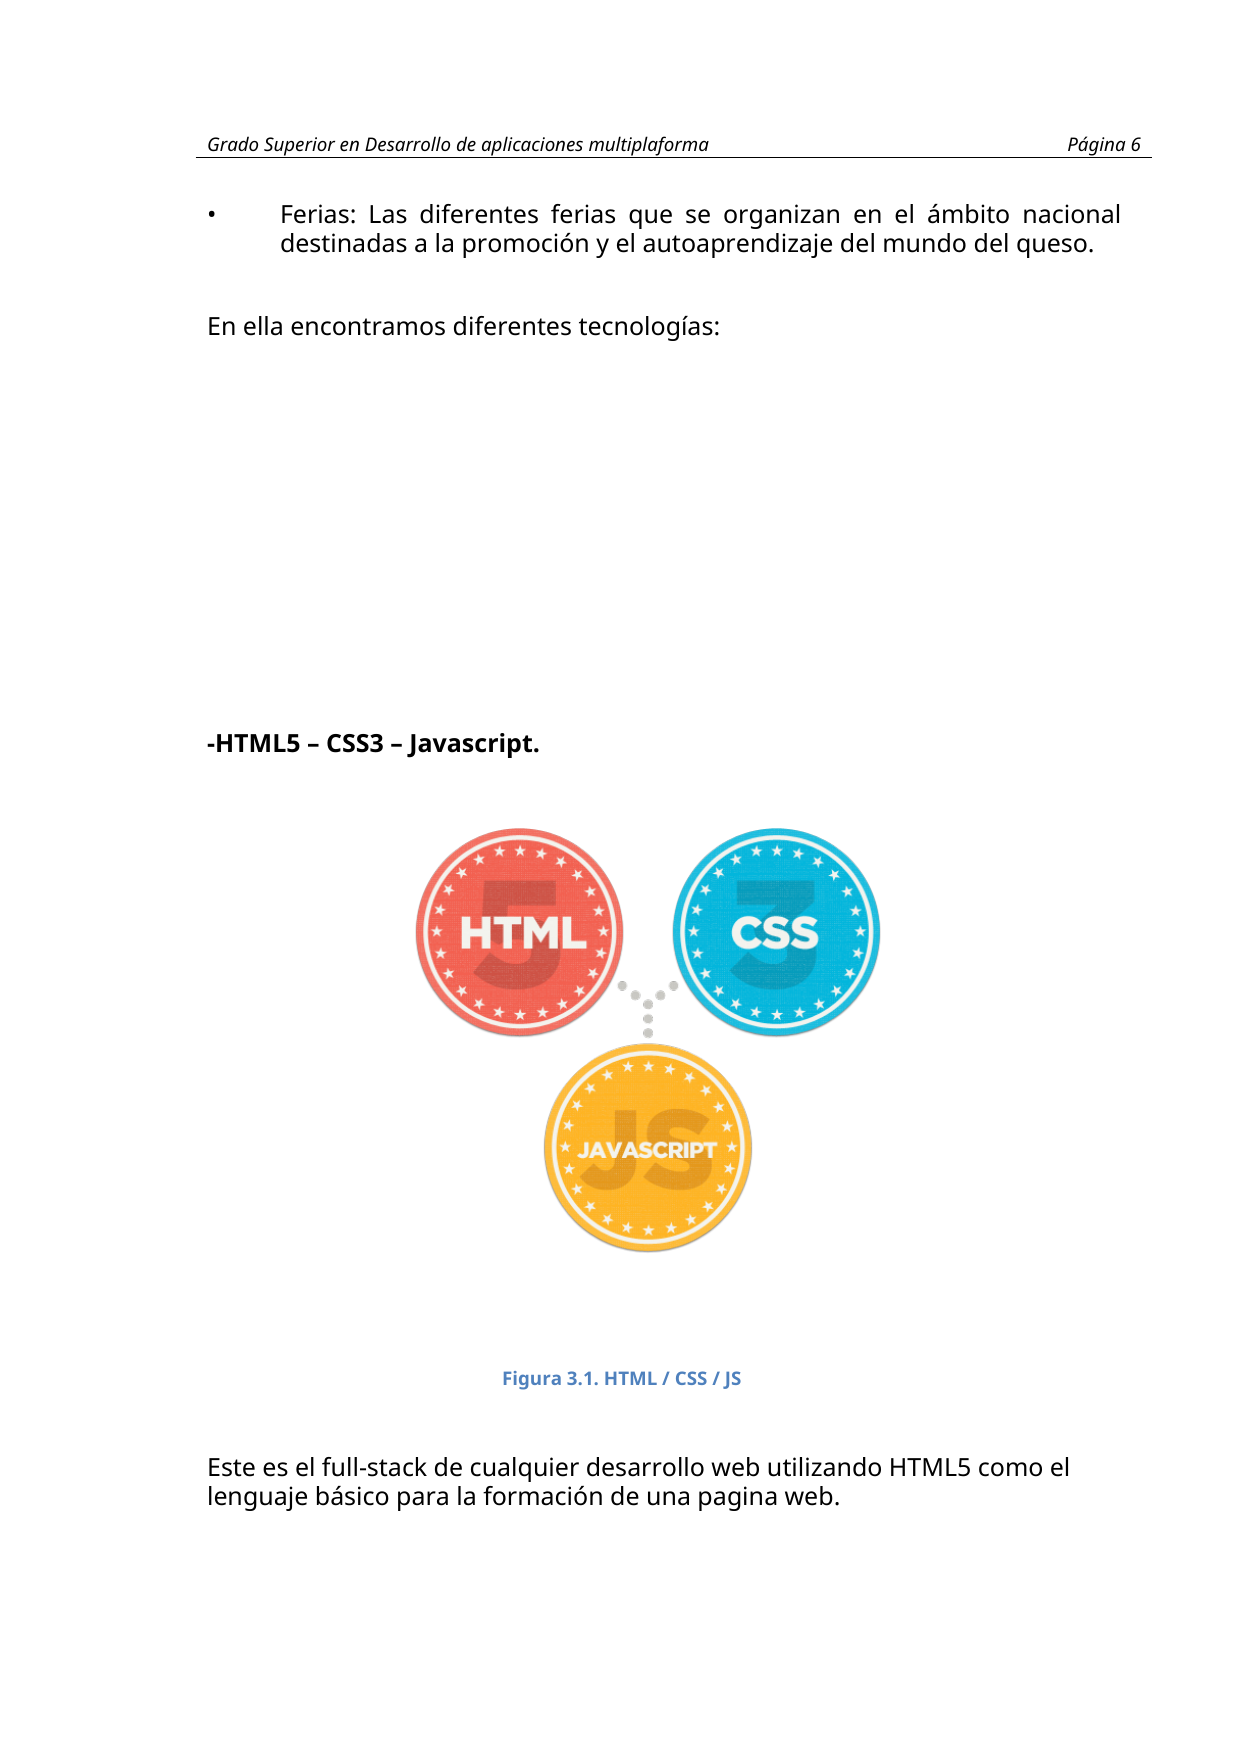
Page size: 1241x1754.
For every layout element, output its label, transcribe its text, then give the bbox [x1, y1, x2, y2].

text -HTML5 – CSS3 – Javascript. [207, 729, 1122, 758]
text Este es el full-stack de cualquier desarrollo web utilizando HTML5 como el lenguaje básico para la formación de una pagina web. [207, 1453, 1122, 1511]
text En ella encontramos diferentes tecnologías: [207, 312, 1122, 342]
picture [413, 826, 883, 1254]
text Figura 3.1. HTML / CSS / JS [428, 1365, 1122, 1391]
text • Ferias: Las diferentes ferias que se organizan en el ámbito nacional destinadas a la promoción y el autoaprendizaje del mundo del queso. [207, 200, 1122, 258]
